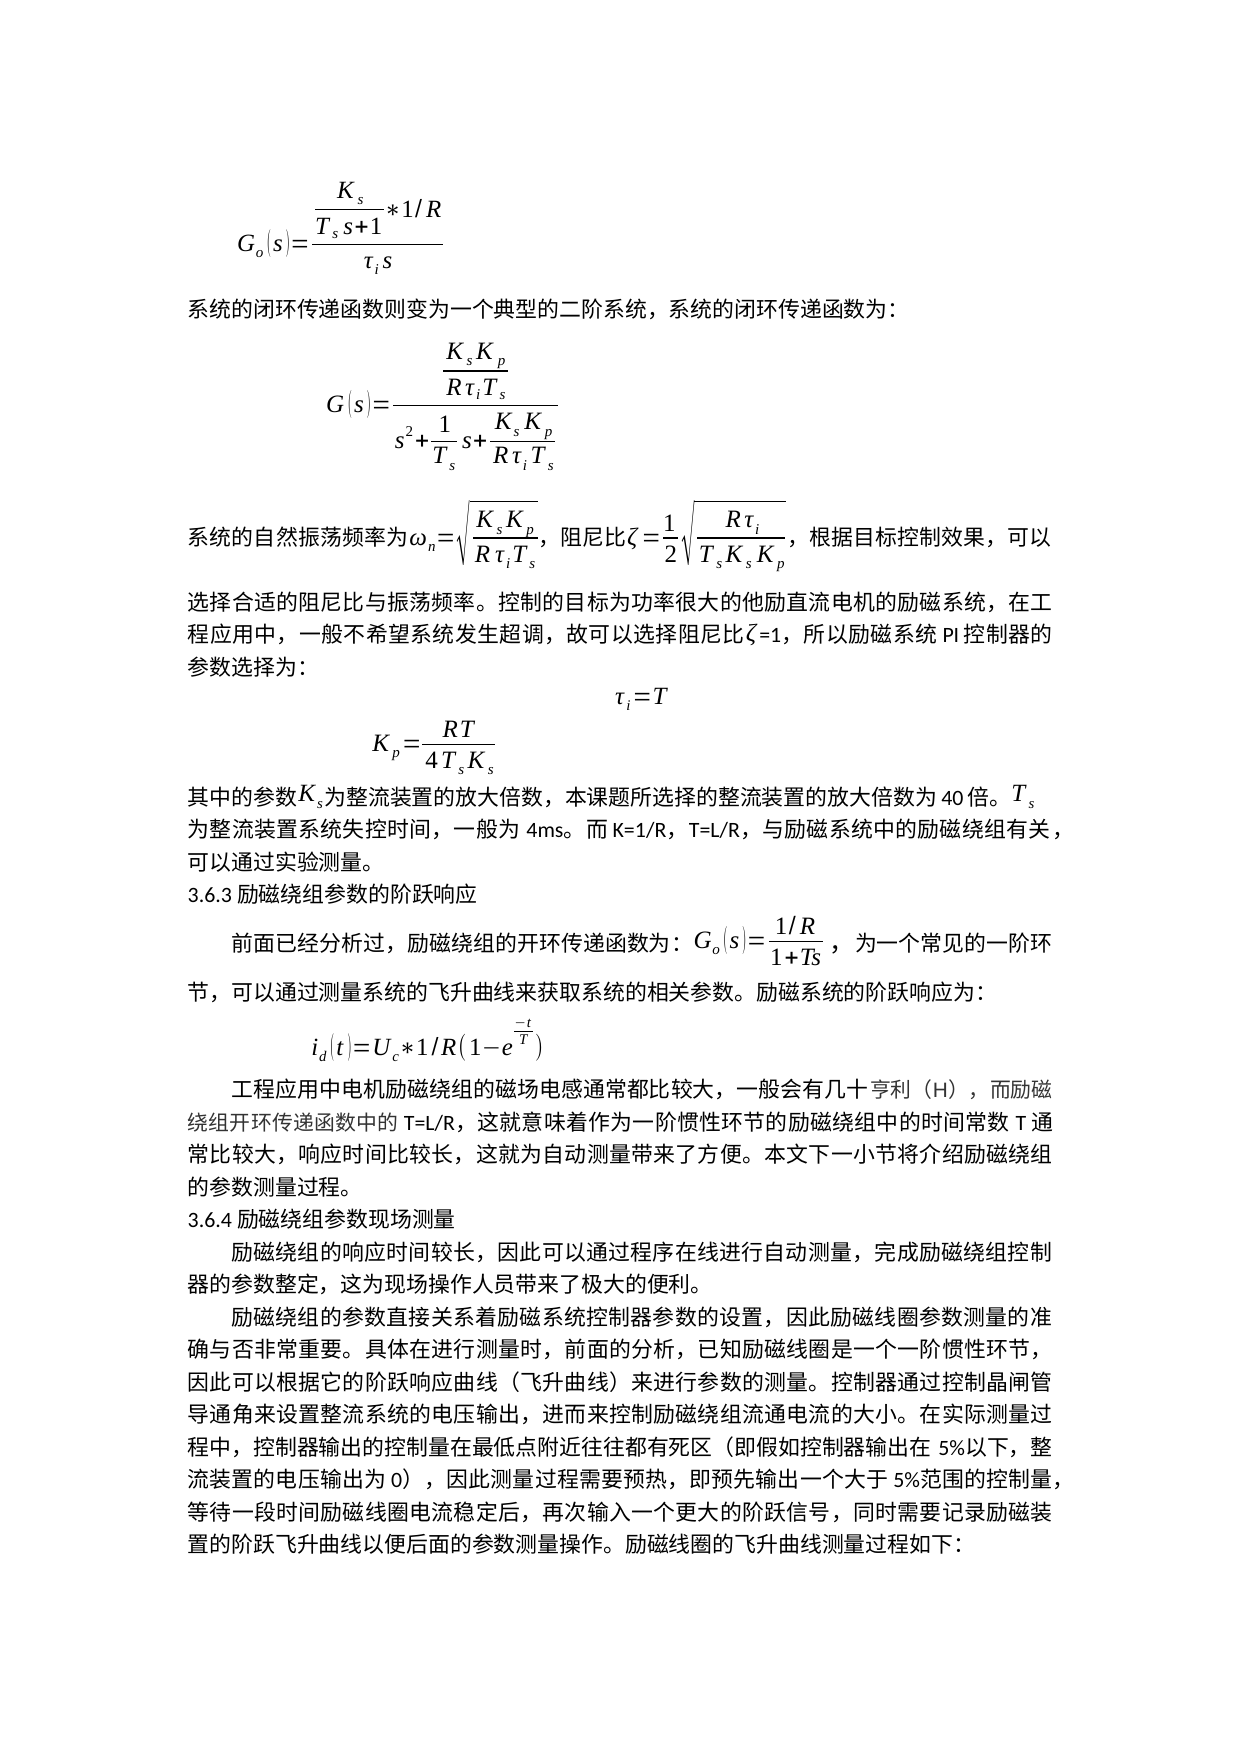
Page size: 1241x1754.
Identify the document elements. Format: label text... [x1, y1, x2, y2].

text 励磁绕组的参数直接关系着励磁系统控制器参数的设置，因此励磁线圈参数测量的准确与否非常重要。具体在进行测量时，前面的分析，已知励磁线圈是一个一阶惯性环节，因此可以根据它的阶跃响应曲线（飞升曲线）来进行参数的测量。控制器通过控制晶闸管导通角来设置整流系统的电压输出，进而来控制励磁绕组流通电流的大小。在实际测量过程中，控制器输出的控制量在最低点附近往往都有死区（即假如控制器输出在5%以下，整流装置的电压输出为0），因此测量过程需要预热，即预先输出一个大于5%范围的控制量，等待一段时间励磁线圈电流稳定后，再次输入一个更大的阶跃信号，同时需要记录励磁装置的阶跃飞升曲线以便后面的参数测量操作。励磁线圈的飞升曲线测量过程如下： [187, 1299, 1053, 1559]
text 励磁绕组的响应时间较长，因此可以通过程序在线进行自动测量，完成励磁绕组控制器的参数整定，这为现场操作人员带来了极大的便利。 [187, 1234, 1053, 1299]
text 为整流装置系统失控时间，一般为4ms。而K=1/R，T=L/R，与励磁系统中的励磁绕组有关，可以通过实验测量。 [187, 812, 1053, 877]
text 系统的自然振荡频率为，阻尼比，根据目标控制效果，可以选择合适的阻尼比与振荡频率。控制的目标为功率很大的他励直流电机的励磁系统，在工程应用中，一般不希望系统发生超调，故可以选择阻尼比=1，所以励磁系统PI控制器的参数选择为： [187, 487, 1053, 682]
text 系统的闭环传递函数则变为一个典型的二阶系统，系统的闭环传递函数为： [187, 292, 1053, 324]
text 前面已经分析过，励磁绕组的开环传递函数为： ，为一个常见的一阶环节，可以通过测量系统的飞升曲线来获取系统的相关参数。励磁系统的阶跃响应为： [187, 909, 1053, 1007]
text 其中的参数为整流装置的放大倍数，本课题所选择的整流装置的放大倍数为40倍。 [187, 779, 1053, 812]
text 工程应用中电机励磁绕组的磁场电感通常都比较大，一般会有几十亨利（H），而励磁绕组开环传递函数中的T=L/R，这就意味着作为一阶惯性环节的励磁绕组中的时间常数T通常比较大，响应时间比较长，这就为自动测量带来了方便。本文下一小节将介绍励磁绕组的参数测量过程。 [187, 1072, 1053, 1202]
text 3.6.3 励磁绕组参数的阶跃响应 [187, 877, 1053, 909]
text 3.6.4 励磁绕组参数现场测量 [187, 1202, 1053, 1234]
